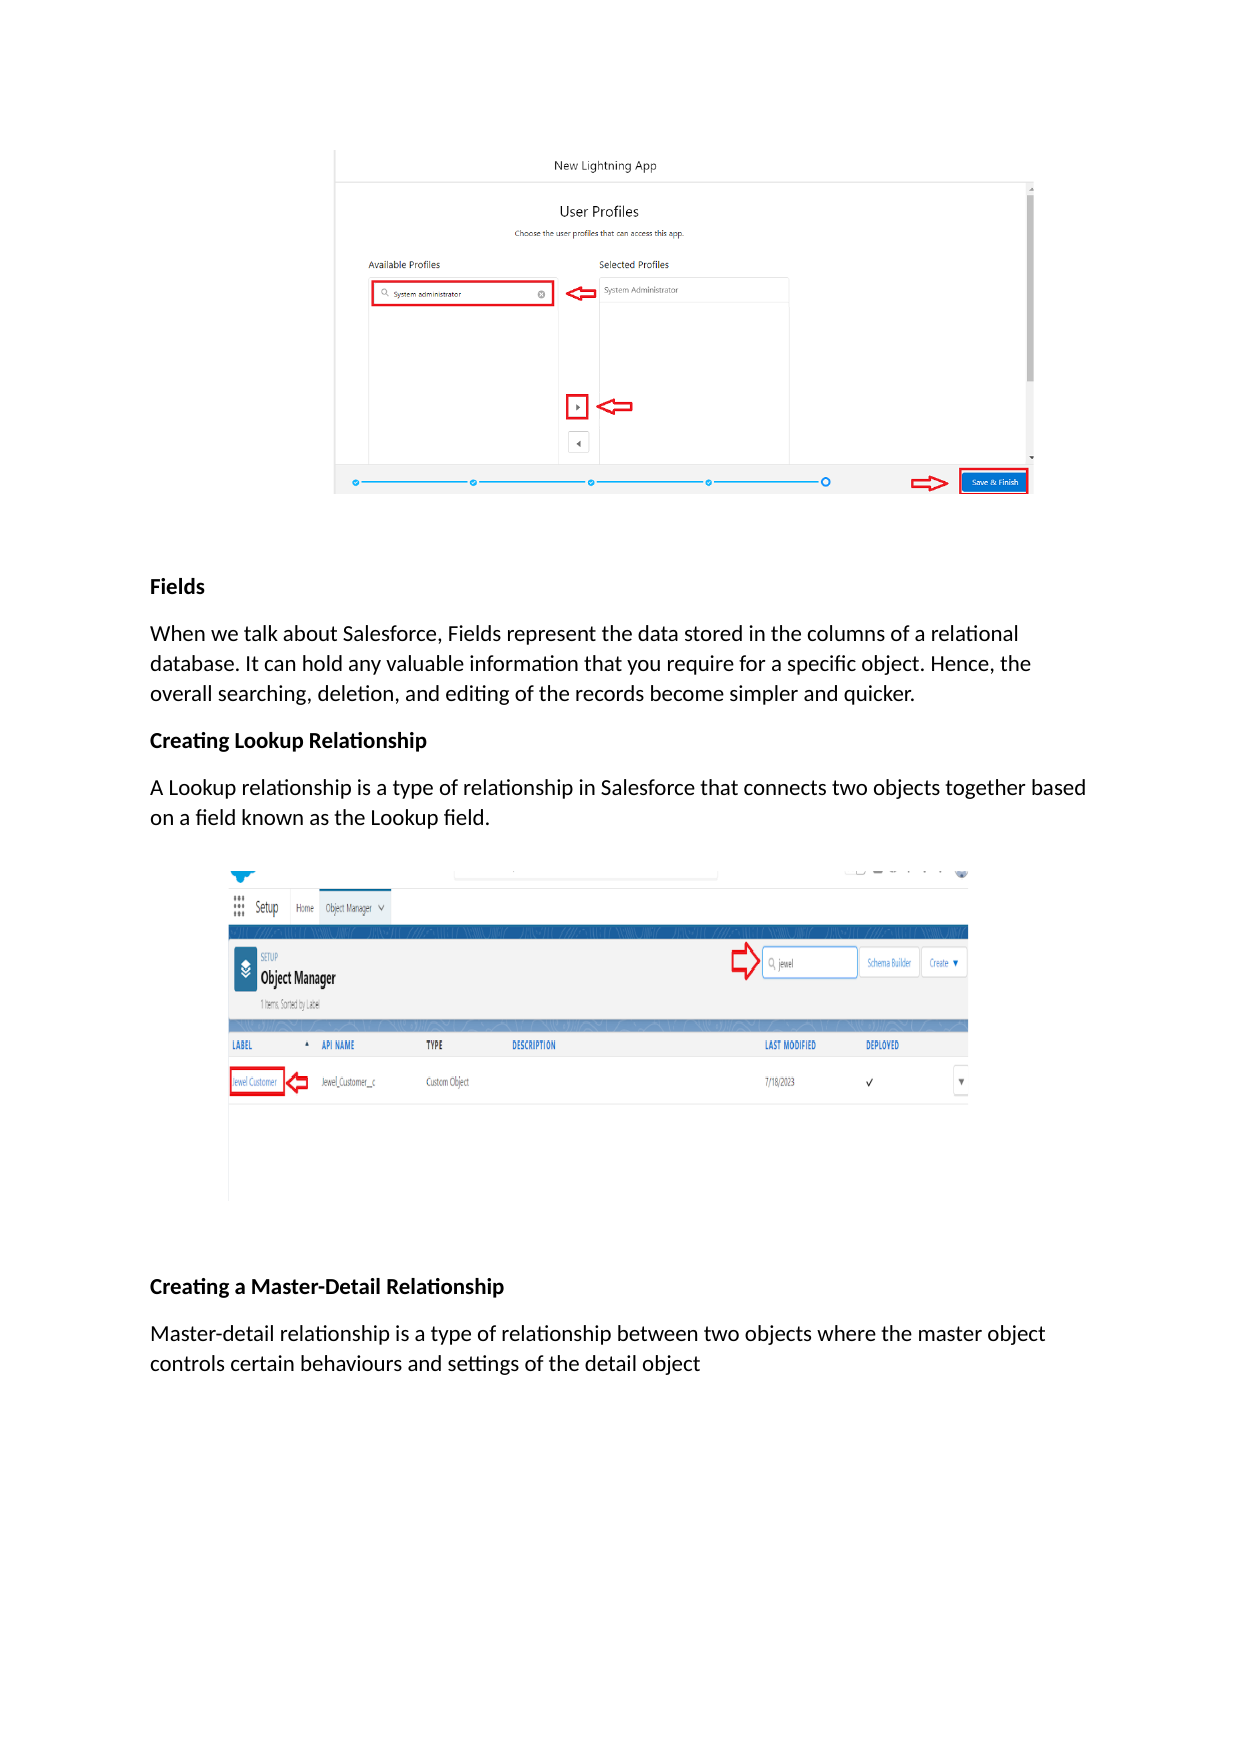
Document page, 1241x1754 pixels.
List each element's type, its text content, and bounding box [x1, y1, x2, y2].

text Master-detail relationship is a type of relationship between two objects where the master object controls certain behaviours and settings of the detail object [150, 1319, 1090, 1377]
text A Lookup relationship is a type of relationship in Salesforce that connects two objects together based on a field known as the Lookup field. [150, 773, 1090, 831]
text Creating Lookup Relationship [150, 726, 1090, 754]
text When we talk about Salesforce, Fields represent the data stored in the columns of a relational database. It can hold any valuable information that you require for a specific object. Hence, the overall searching, deletion, and editing of the records become simpler and quicker. [150, 619, 1090, 707]
text Creating a Master-Detail Relationship [150, 1272, 1090, 1300]
picture [333, 150, 1034, 494]
text Fields [150, 572, 1090, 600]
